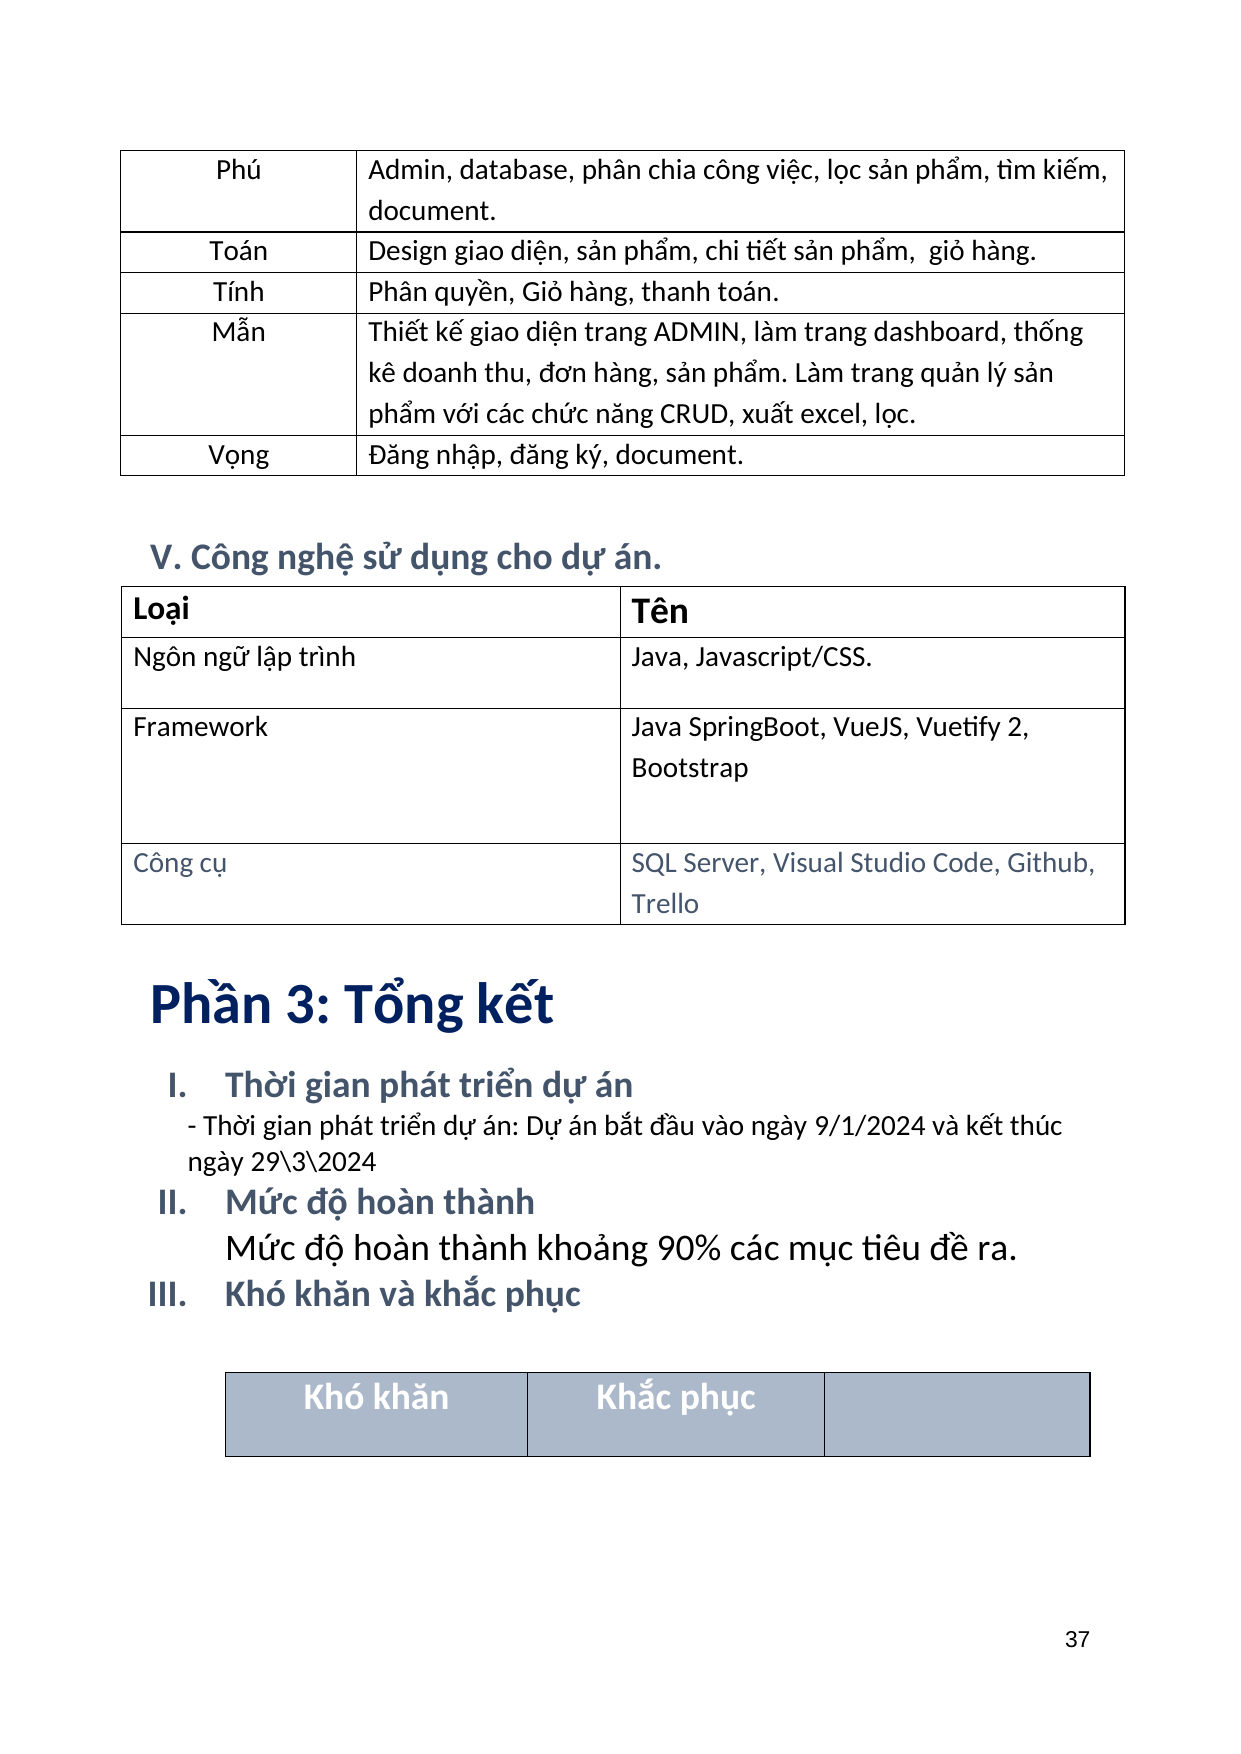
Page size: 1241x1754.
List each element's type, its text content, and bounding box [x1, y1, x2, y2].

table_cell Ngôn ngữ lập trình [122, 638, 620, 707]
table_cell Đăng nhập, đăng ký, document. [357, 436, 1124, 475]
table_cell Admin, database, phân chia công việc, lọc sản phẩm, tìm kiếm, document. [357, 151, 1124, 231]
table_cell Vọng [121, 436, 356, 475]
table_cell SQL Server, Visual Studio Code, Github, Trello [621, 844, 1124, 924]
list Mức độ hoàn thành [187, 1178, 1090, 1224]
table_header Khó khăn [226, 1373, 527, 1456]
table_header [825, 1373, 1089, 1456]
table_header Tên [621, 587, 1124, 637]
table_cell Công cụ [122, 844, 620, 924]
table_cell Phân quyền, Giỏ hàng, thanh toán. [357, 273, 1124, 312]
list Thời gian phát triển dự án [187, 1061, 1090, 1107]
text - Thời gian phát triển dự án: Dự án bắt đầu vào ngày 9/1/2024 và kết thúc ngày 29\3\2024 [187, 1107, 1090, 1178]
table_cell Tính [121, 273, 356, 312]
table_cell Design giao diện, sản phẩm, chi tiết sản phẩm, giỏ hàng. [357, 233, 1124, 272]
table_header Loại [122, 587, 620, 637]
table_cell Toán [121, 233, 356, 272]
table_cell Phú [121, 151, 356, 231]
list Khó khăn và khắc phục [187, 1270, 1090, 1316]
table_cell Thiết kế giao diện trang ADMIN, làm trang dashboard, thống kê doanh thu, đơn hàng, sản phẩm. Làm trang quản lý sản phẩm với các chức năng CRUD, xuất excel, lọc. [357, 314, 1124, 435]
table_cell Mẫn [121, 314, 356, 435]
table_cell Java, Javascript/CSS. [621, 638, 1124, 707]
table_cell Framework [122, 709, 620, 843]
table_cell Java SpringBoot, VueJS, Vuetify 2, Bootstrap [621, 709, 1124, 843]
table_header Khắc phục [528, 1373, 824, 1456]
subtitle V. Công nghệ sử dụng cho dự án. [150, 533, 1090, 579]
list Mức độ hoàn thành khoảng 90% các mục tiêu đề ra. [225, 1224, 1090, 1270]
subtitle Phần 3: Tổng kết [150, 967, 1090, 1038]
